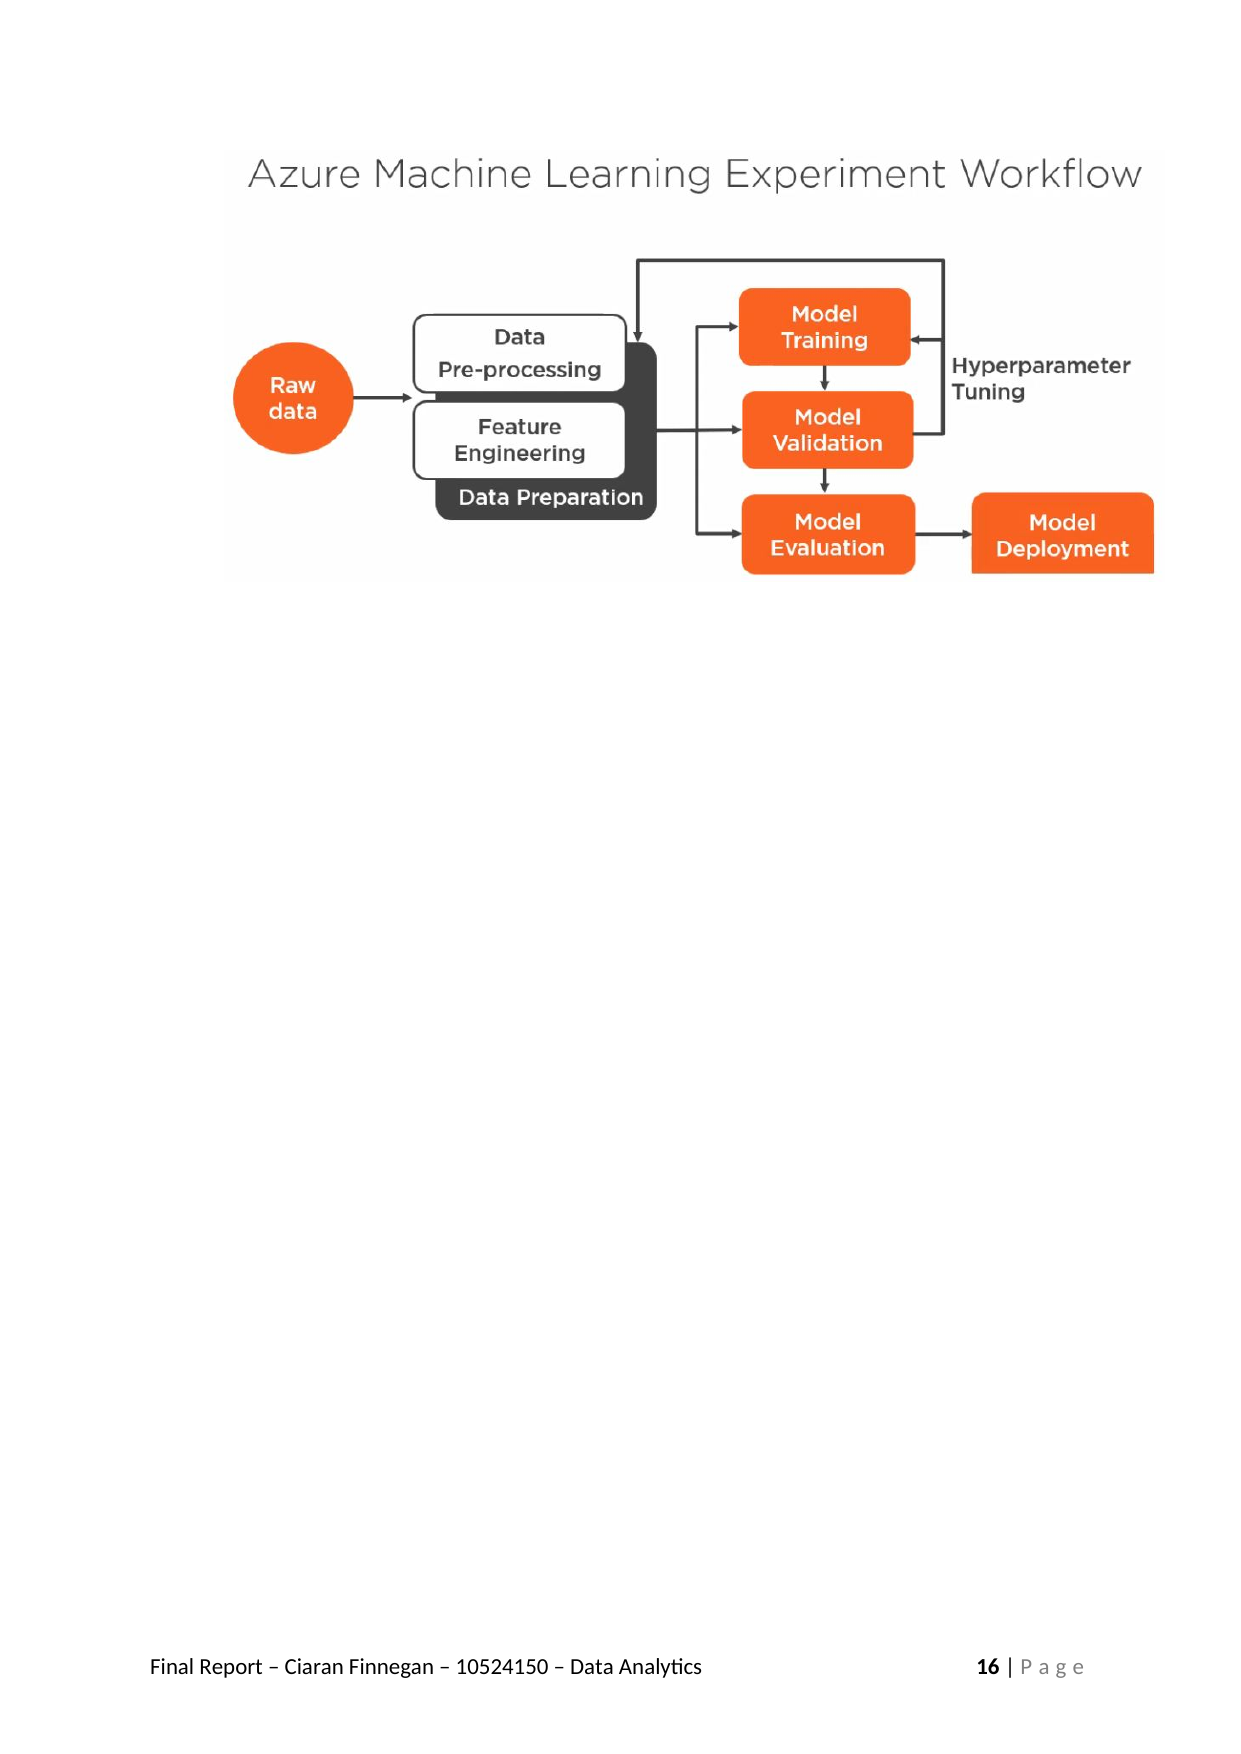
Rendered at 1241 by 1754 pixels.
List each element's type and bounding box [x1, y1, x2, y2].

picture [224, 150, 1165, 582]
